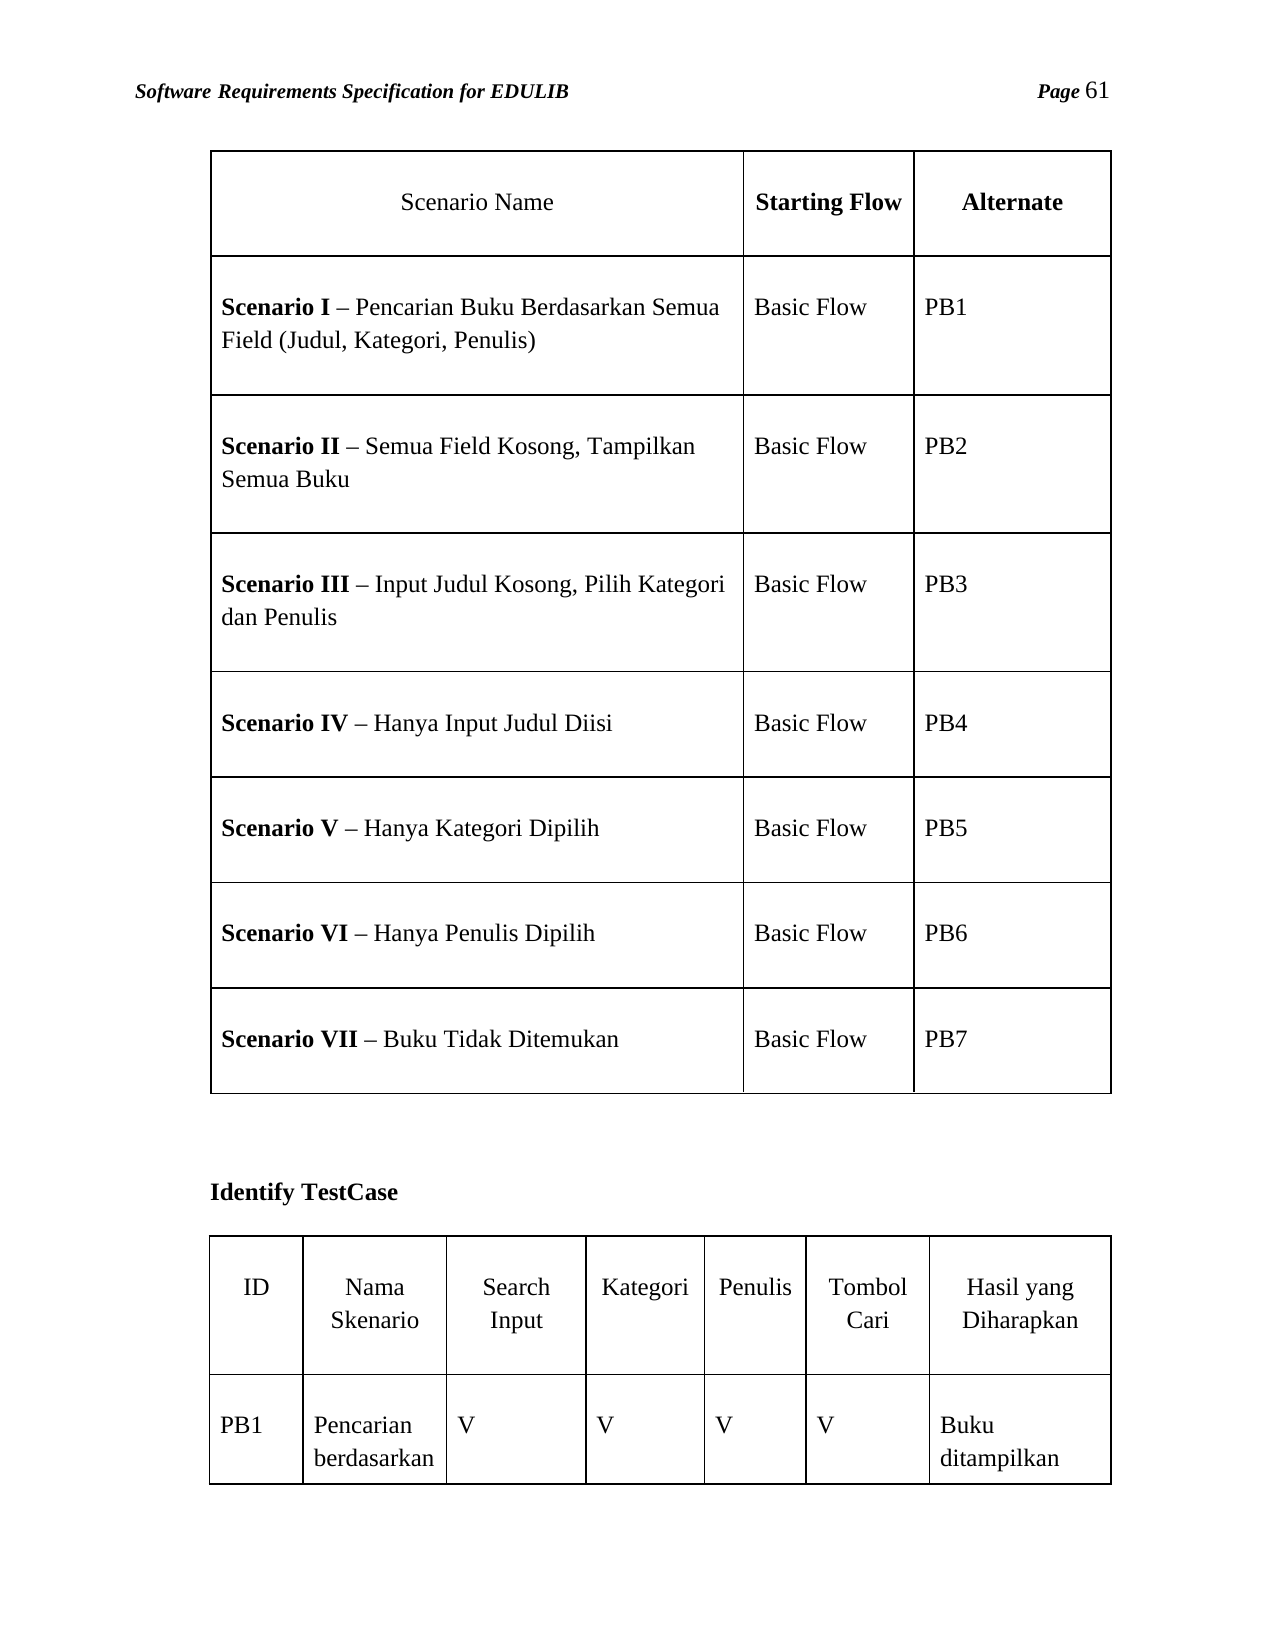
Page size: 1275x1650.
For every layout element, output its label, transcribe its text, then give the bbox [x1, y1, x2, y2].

table_header Tombol Cari [807, 1237, 929, 1373]
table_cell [304, 1375, 446, 1483]
table_cell V [447, 1375, 585, 1483]
table_cell V [807, 1375, 929, 1483]
table_header Penulis [705, 1237, 805, 1373]
table_header Hasil yang Diharapkan [930, 1237, 1110, 1373]
table_header Search Input [447, 1237, 585, 1373]
table_header Kategori [587, 1237, 704, 1373]
table_cell V [587, 1375, 704, 1483]
table_cell PB1 [210, 1375, 302, 1483]
table_header ID [210, 1237, 302, 1373]
text Identify TestCase [135, 1177, 1140, 1206]
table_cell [930, 1375, 1110, 1483]
table_header Nama Skenario [304, 1237, 446, 1373]
table_cell V [705, 1375, 805, 1483]
